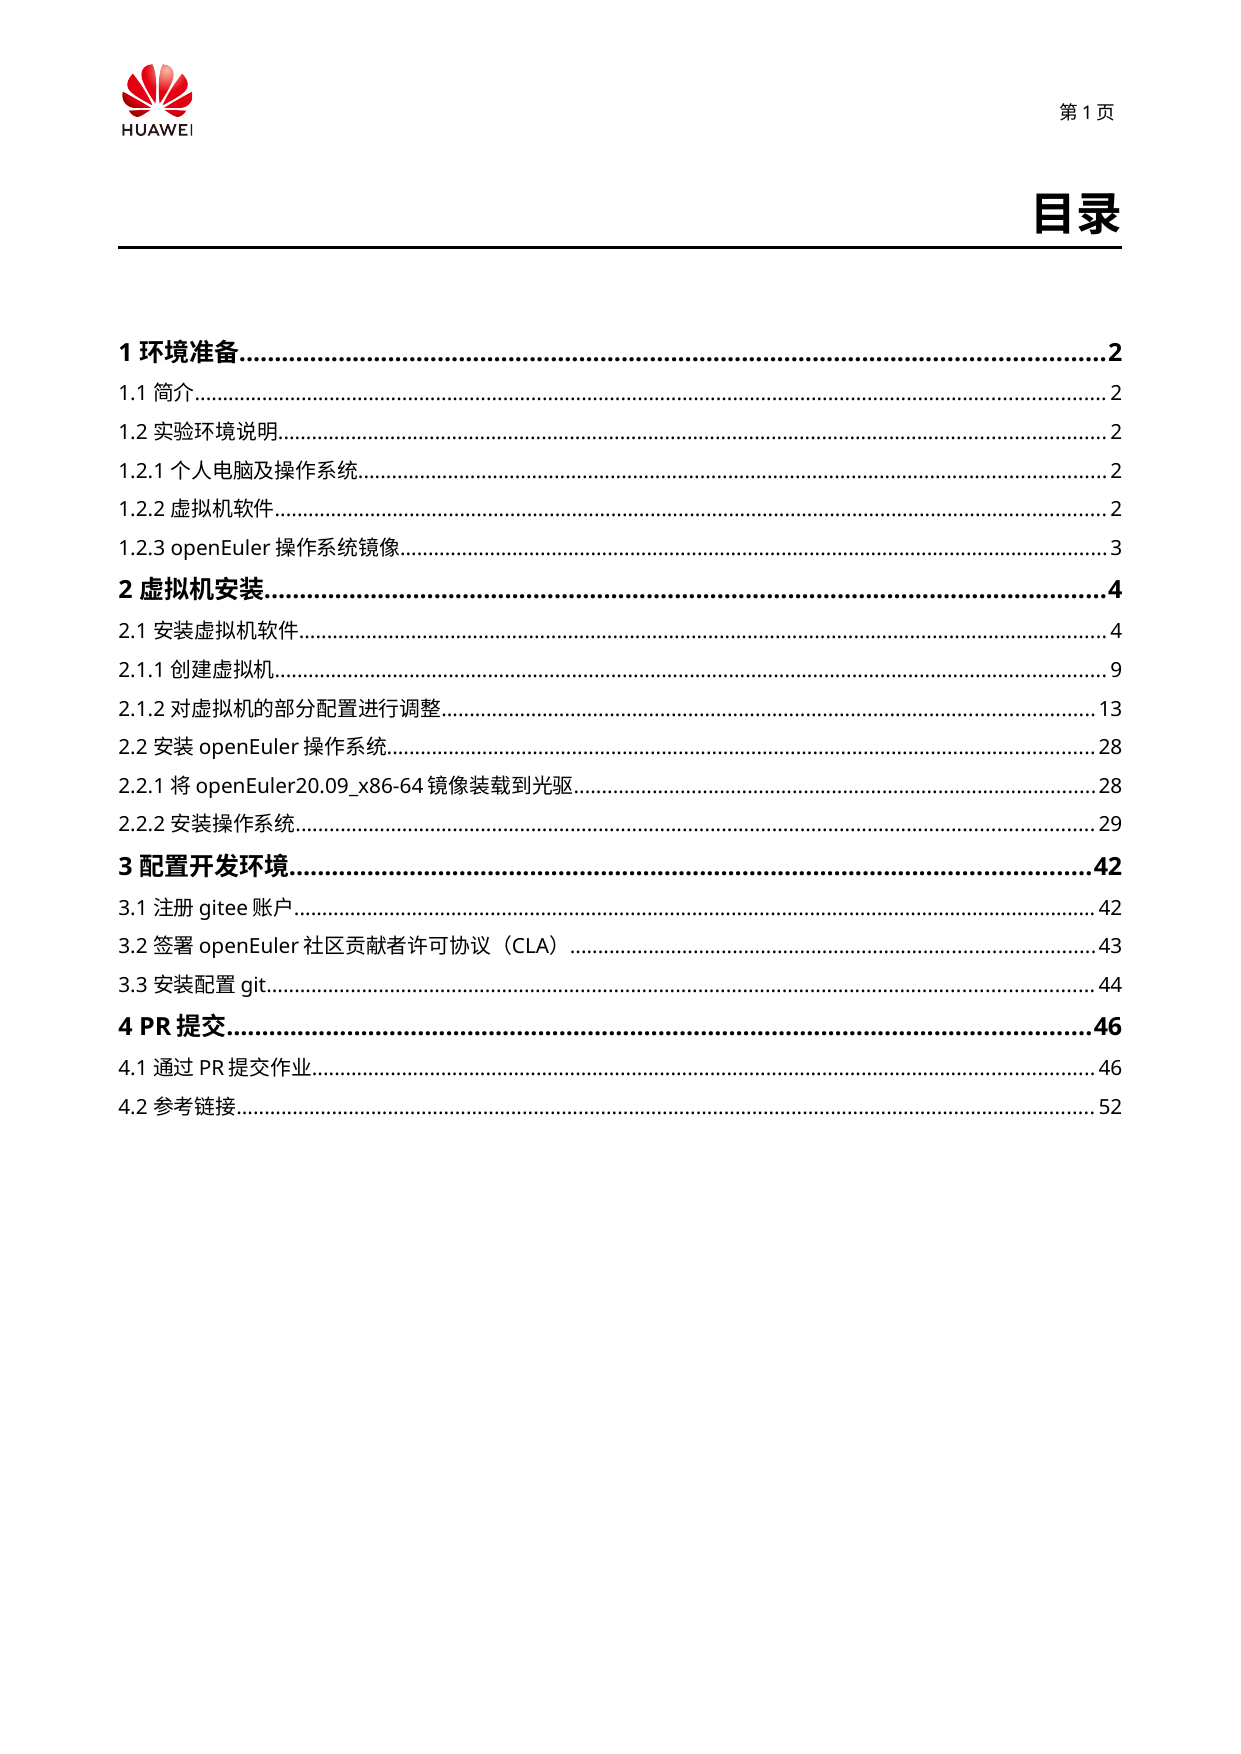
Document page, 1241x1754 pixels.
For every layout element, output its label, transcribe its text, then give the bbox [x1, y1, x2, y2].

text 1.2.2 虚拟机软件 2 [118, 493, 1122, 523]
text 4.2 参考链接 52 [118, 1090, 1122, 1120]
text 3 配置开发环境 42 [118, 846, 1122, 883]
text 2.1 安装虚拟机软件 4 [118, 614, 1122, 645]
text 1.2.3 openEuler操作系统镜像 3 [118, 531, 1122, 562]
text 2.1.1 创建虚拟机 9 [118, 653, 1122, 683]
text 3.1 注册gitee账户 42 [118, 891, 1122, 921]
text 1.2 实验环境说明 2 [118, 415, 1122, 446]
text 4 PR提交 46 [118, 1007, 1122, 1043]
picture [122, 64, 193, 136]
text 目录 [118, 177, 1122, 246]
text 1.2.1 个人电脑及操作系统 2 [118, 454, 1122, 484]
text 2.2.2 安装操作系统 29 [118, 808, 1122, 838]
text 2.1.2 对虚拟机的部分配置进行调整 13 [118, 692, 1122, 722]
text 2.2.1 将openEuler20.09_x86-64镜像装载到光驱 28 [118, 769, 1122, 799]
text 1 环境准备 2 [118, 332, 1122, 368]
text 2 虚拟机安装 4 [118, 570, 1122, 606]
text 3.2 签署openEuler社区贡献者许可协议（CLA） 43 [118, 929, 1122, 960]
text 1.1 简介 2 [118, 377, 1122, 407]
text 4.1 通过PR提交作业 46 [118, 1051, 1122, 1082]
text 2.2 安装openEuler操作系统 28 [118, 730, 1122, 761]
text 3.3 安装配置git 44 [118, 968, 1122, 998]
